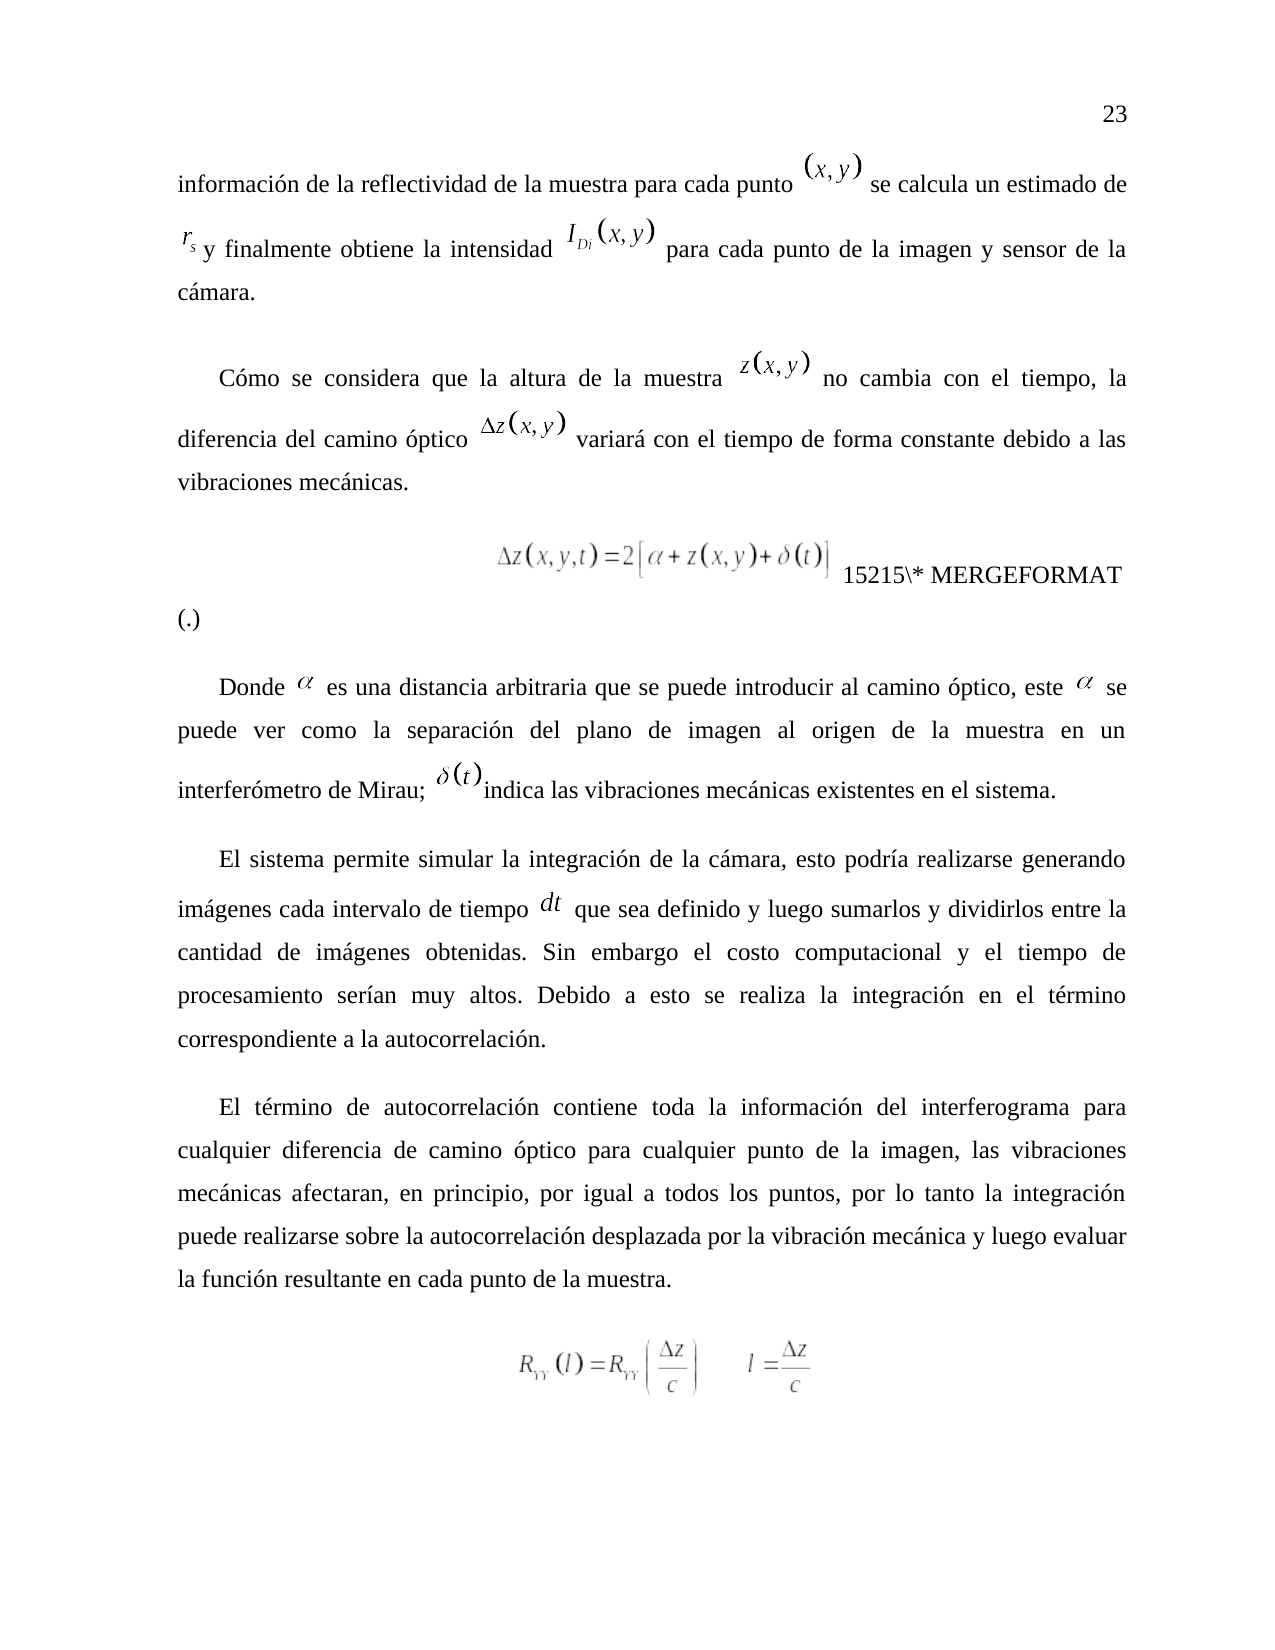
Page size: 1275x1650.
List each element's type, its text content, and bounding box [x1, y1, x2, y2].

text Cómo se considera que la altura de la muestra no cambia con el tiempo, la diferencia del camino óptico variará con el tiempo de forma constante debido a las vibraciones mecánicas. [177, 345, 1127, 496]
text Donde es una distancia arbitraria que se puede introducir al camino óptico, este se puede ver como la separación del plano de imagen al origen de la muestra en un interferómetro de Mirau; indica las vibraciones mecánicas existentes en el sistema. [177, 672, 1127, 804]
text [177, 148, 1127, 306]
text El sistema permite simular la integración de la cámara, esto podría realizarse generando imágenes cada intervalo de tiempo que sea definido y luego sumarlos y dividirlos entre la cantidad de imágenes obtenidas. Sin embargo el costo computacional y el tiempo de procesamiento serían muy altos. Debido a esto se realiza la integración en el término correspondiente a la autocorrelación. [177, 844, 1127, 1052]
text El término de autocorrelación contiene toda la información del interferograma para cualquier diferencia de camino óptico para cualquier punto de la imagen, las vibraciones mecánicas afectaran, en principio, por igual a todos los puntos, por lo tanto la integración puede realizarse sobre la autocorrelación desplazada por la vibración mecánica y luego evaluar la función resultante en cada punto de la muestra. [177, 1092, 1127, 1293]
